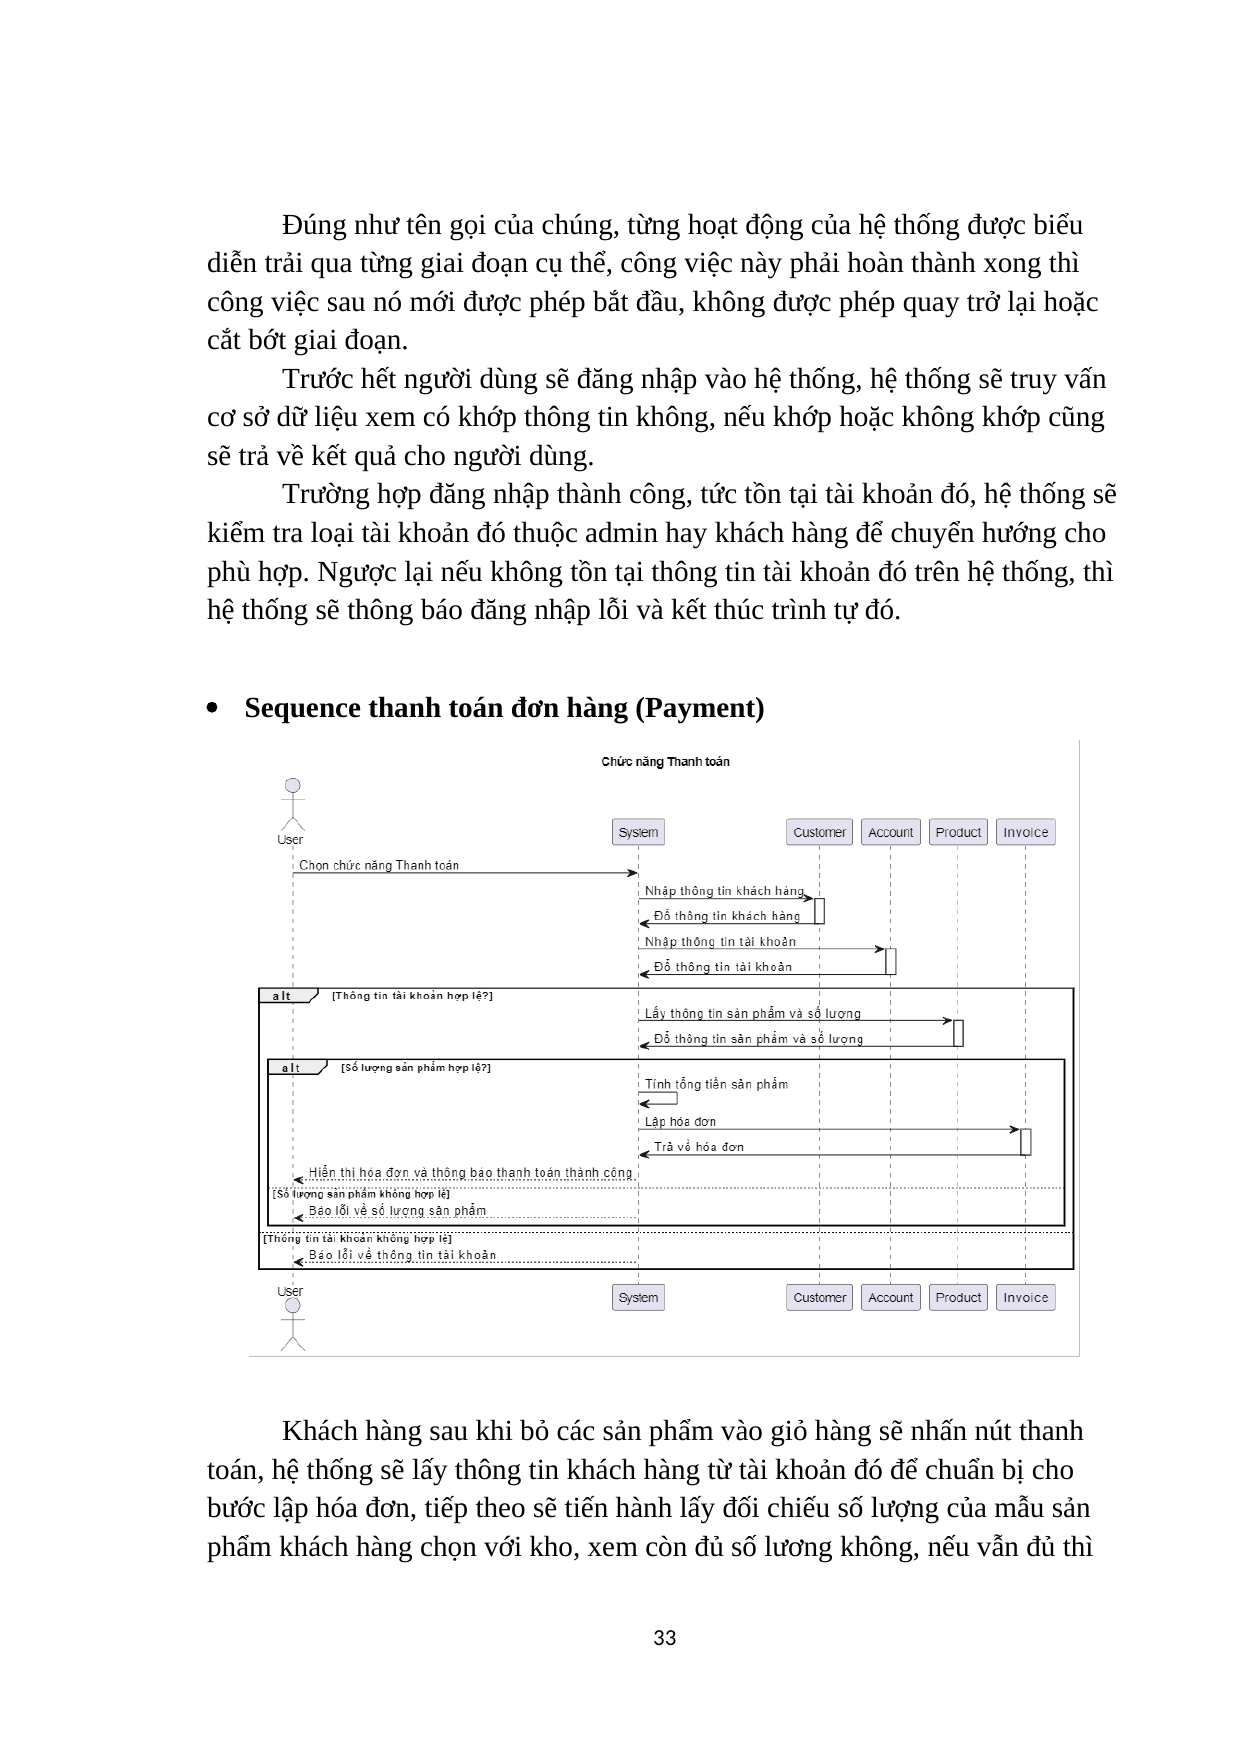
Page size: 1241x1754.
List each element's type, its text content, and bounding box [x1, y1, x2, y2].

picture [249, 740, 1080, 1357]
list Sequence thanh toán đơn hàng (Payment) [207, 690, 1122, 724]
text Đúng như tên gọi của chúng, từng hoạt động của hệ thống được biểu diễn trải qua từng giai đoạn cụ thể, công việc này phải hoàn thành xong thì công việc sau nó mới được phép bắt đầu, không được phép quay trở lại hoặc cắt bớt giai đoạn. [207, 207, 1122, 356]
text Trường hợp đăng nhập thành công, tức tồn tại tài khoản đó, hệ thống sẽ kiểm tra loại tài khoản đó thuộc admin hay khách hàng để chuyển hướng cho phù hợp. Ngược lại nếu không tồn tại thông tin tài khoản đó trên hệ thống, thì hệ thống sẽ thông báo đăng nhập lỗi và kết thúc trình tự đó. [207, 477, 1122, 626]
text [207, 1413, 1122, 1563]
text Trước hết người dùng sẽ đăng nhập vào hệ thống, hệ thống sẽ truy vấn cơ sở dữ liệu xem có khớp thông tin không, nếu khớp hoặc không khớp cũng sẽ trả về kết quả cho người dùng. [207, 361, 1122, 472]
